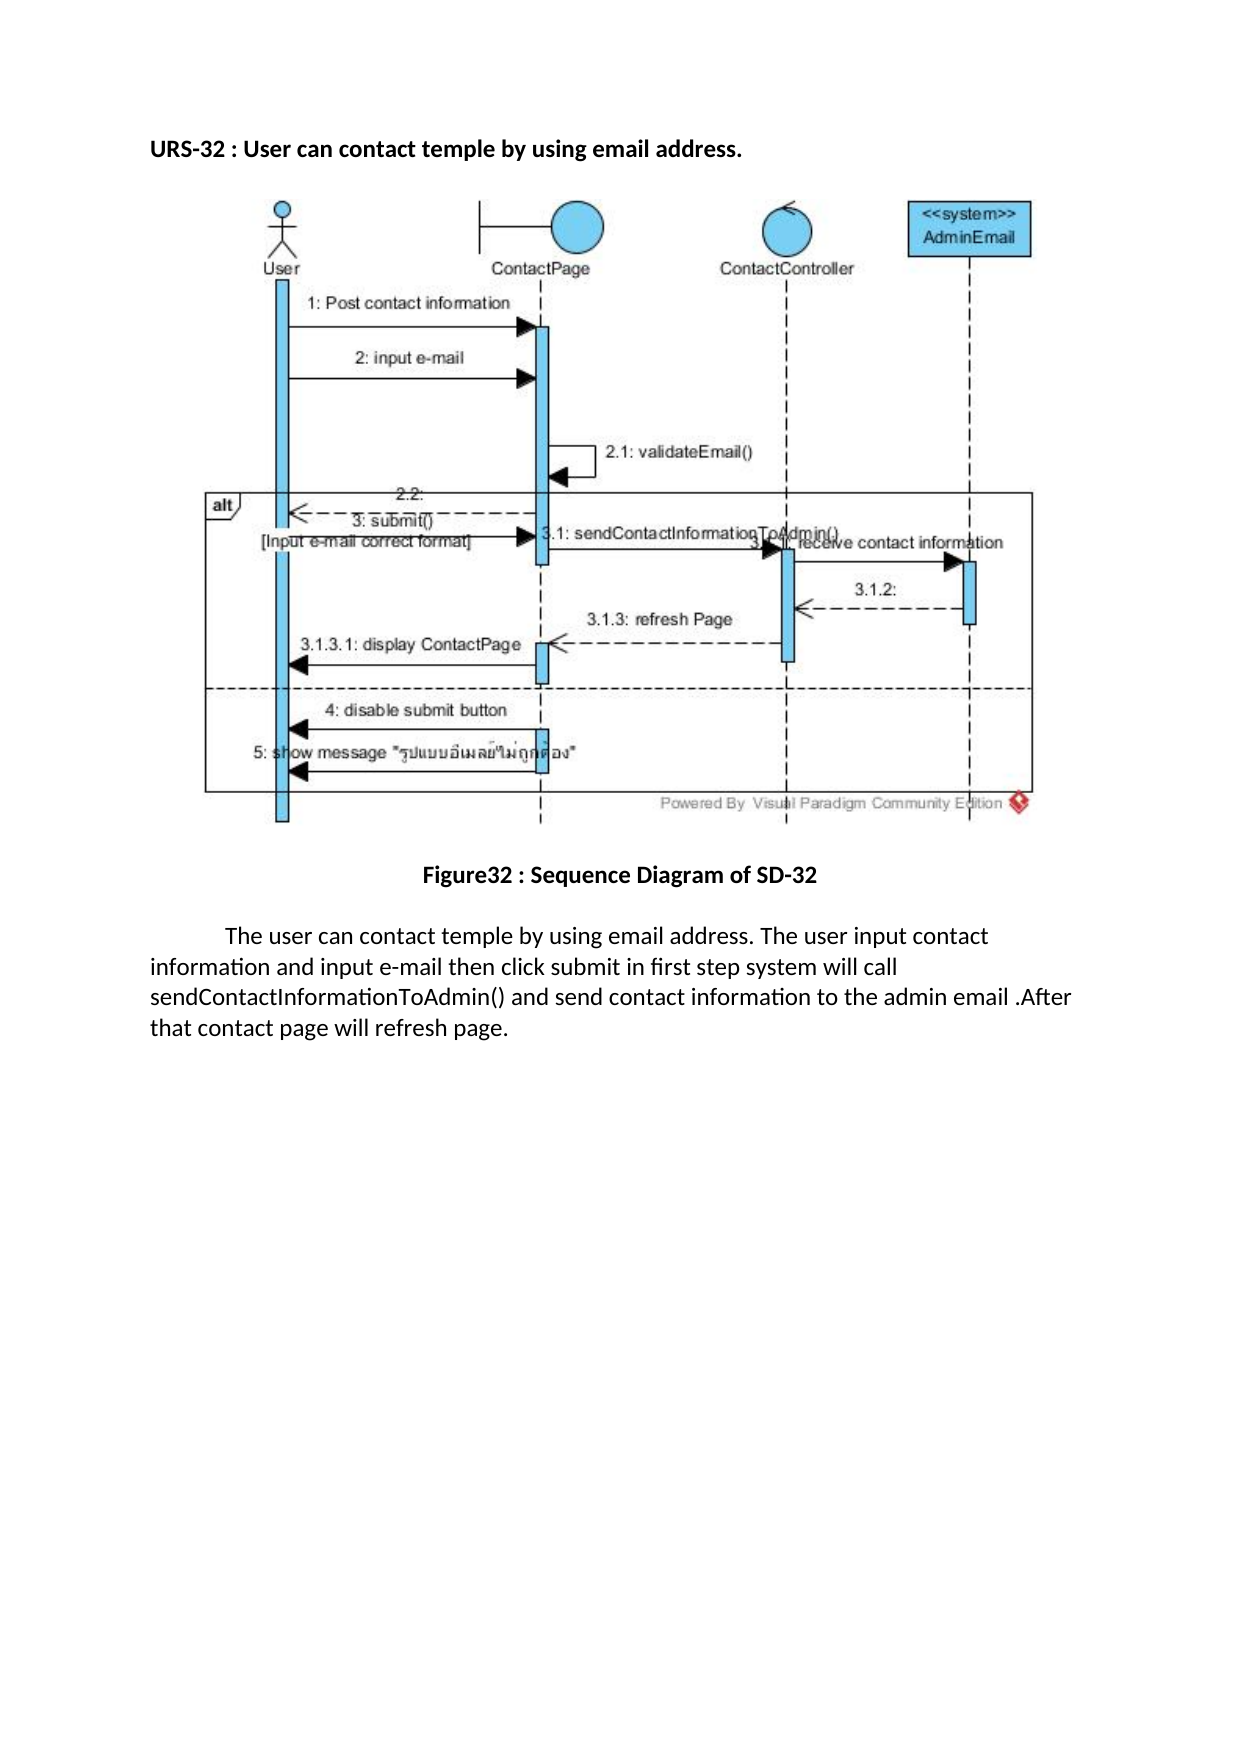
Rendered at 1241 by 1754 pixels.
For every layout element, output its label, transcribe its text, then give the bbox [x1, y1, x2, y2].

text URS-32 : User can contact temple by using email address. [150, 133, 1090, 163]
text Figure32 : Sequence Diagram of SD-32 [150, 859, 1090, 890]
picture [202, 199, 1038, 829]
text The user can contact temple by using email address. The user input contact information and input e-mail then click submit in first step system will call sendContactInformationToAdmin() and send contact information to the admin email .After that contact page will refresh page. [150, 920, 1090, 1042]
